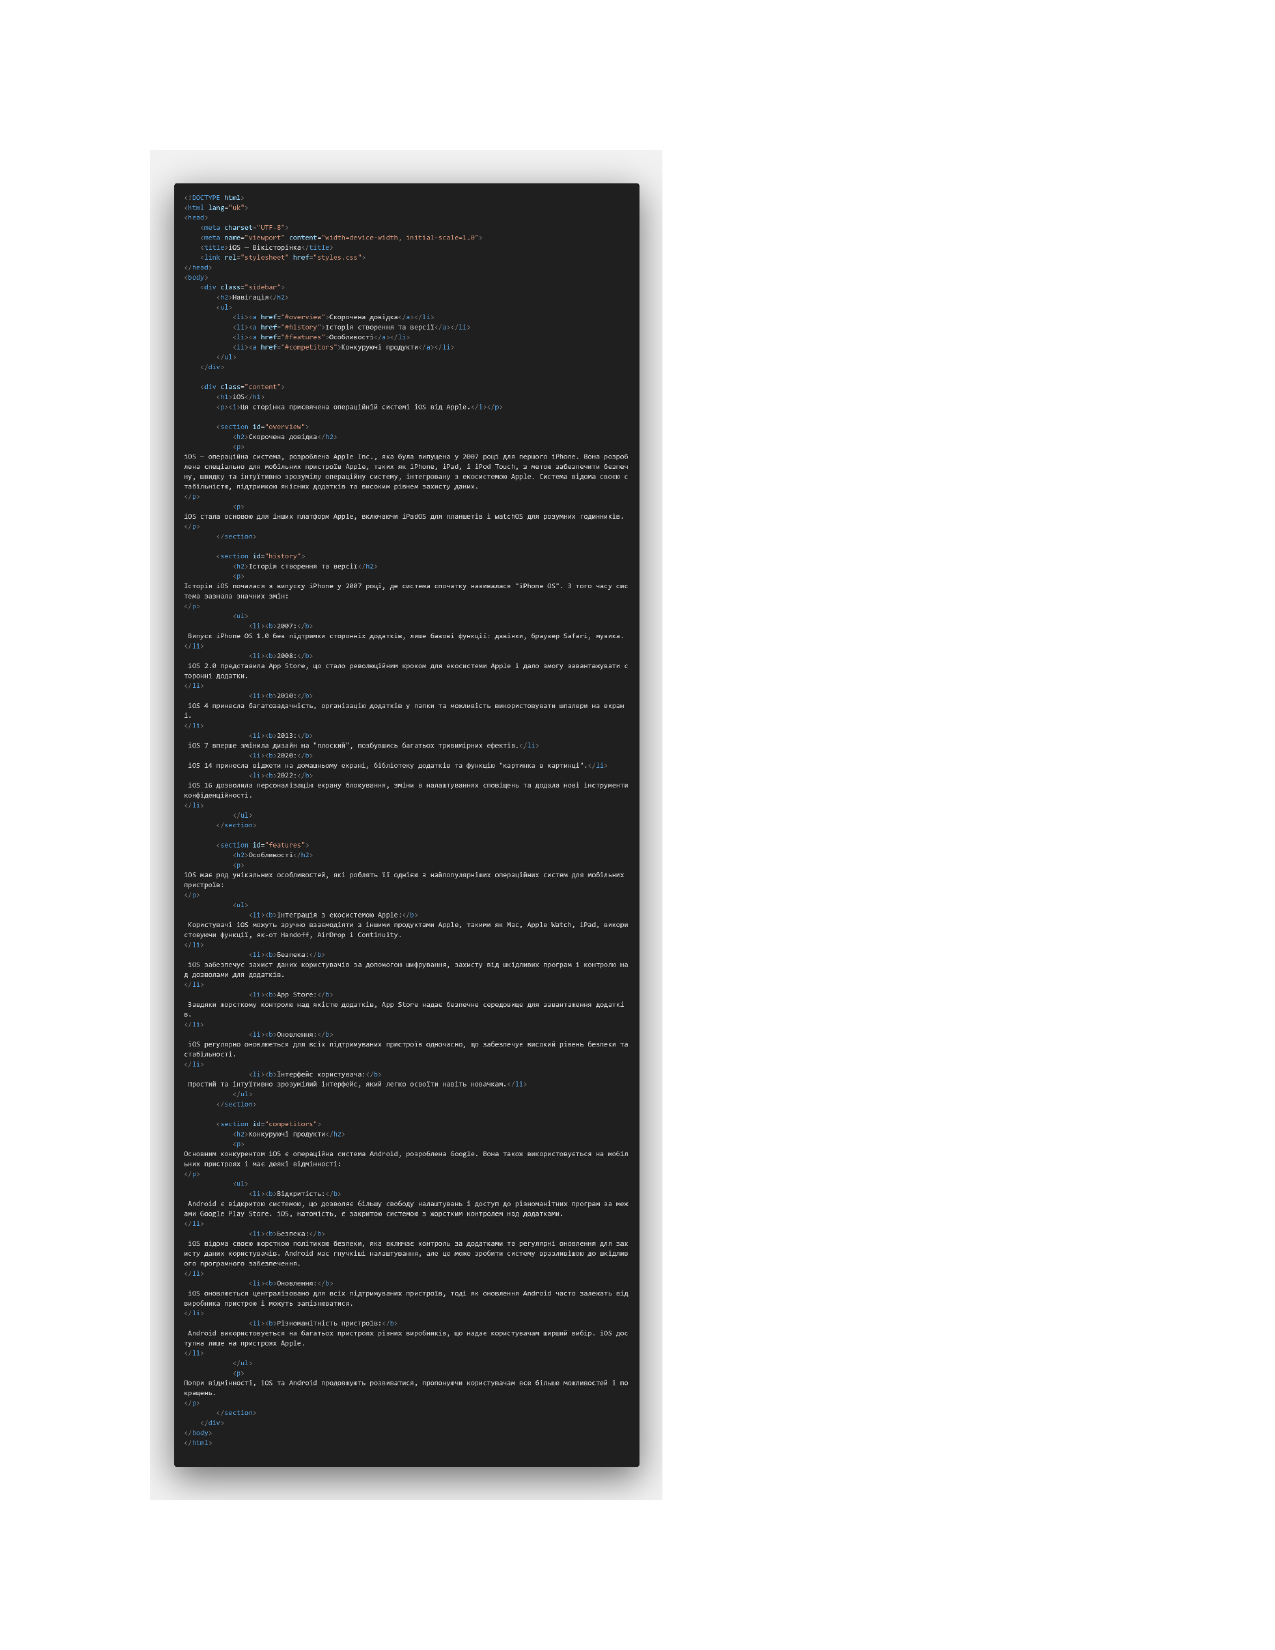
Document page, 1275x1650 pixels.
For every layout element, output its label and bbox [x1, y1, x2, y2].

picture [150, 150, 663, 1500]
